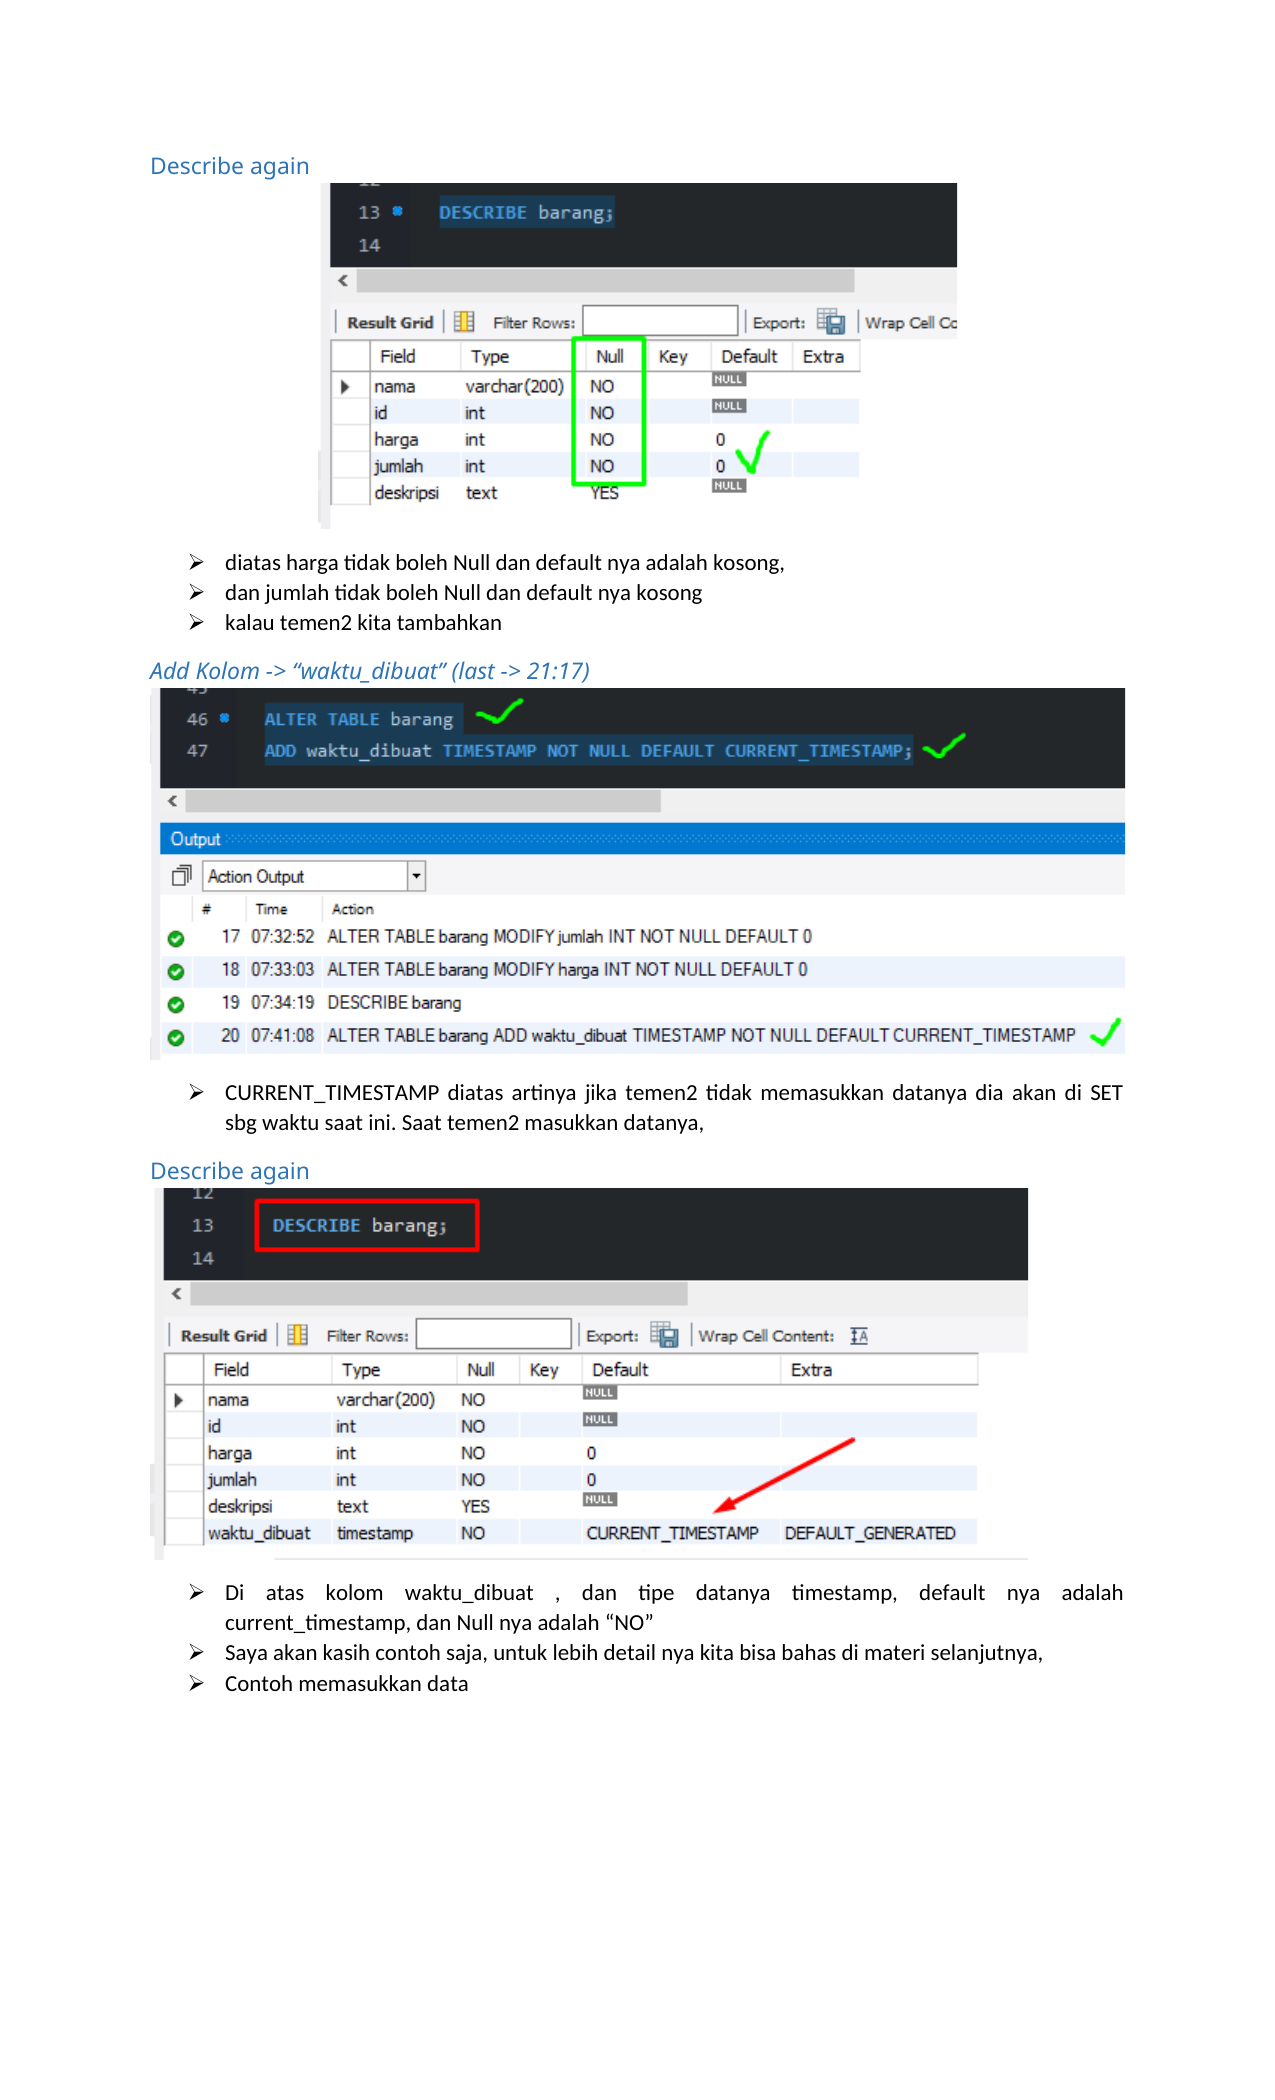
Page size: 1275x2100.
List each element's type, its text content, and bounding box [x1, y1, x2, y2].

list CURRENT_TIMESTAMP diatas artinya jika temen2 tidak memasukkan datanya dia akan di SET sbg waktu saat ini. Saat temen2 masukkan datanya, [187, 1078, 1125, 1136]
list Saya akan kasih contoh saja, untuk lebih detail nya kita bisa bahas di materi selanjutnya, [187, 1638, 1125, 1667]
list kalau temen2 kita tambahkan [187, 608, 1125, 636]
list Di atas kolom waktu_dibuat , dan tipe datanya timestamp, default nya adalah current_timestamp, dan Null nya adalah “NO” [187, 1578, 1125, 1636]
picture [150, 688, 1125, 1060]
list diatas harga tidak boleh Null dan default nya adalah kosong, [187, 548, 1125, 576]
picture [318, 183, 958, 529]
picture [150, 1188, 1029, 1560]
list dan jumlah tidak boleh Null dan default nya kosong [187, 578, 1125, 606]
subtitle Describe again [150, 1155, 1125, 1186]
list Contoh memasukkan data [187, 1669, 1125, 1697]
subtitle Describe again [150, 150, 1125, 181]
subtitle Add Kolom -> “waktu_dibuat” (last -> 21:17) [150, 655, 1125, 686]
